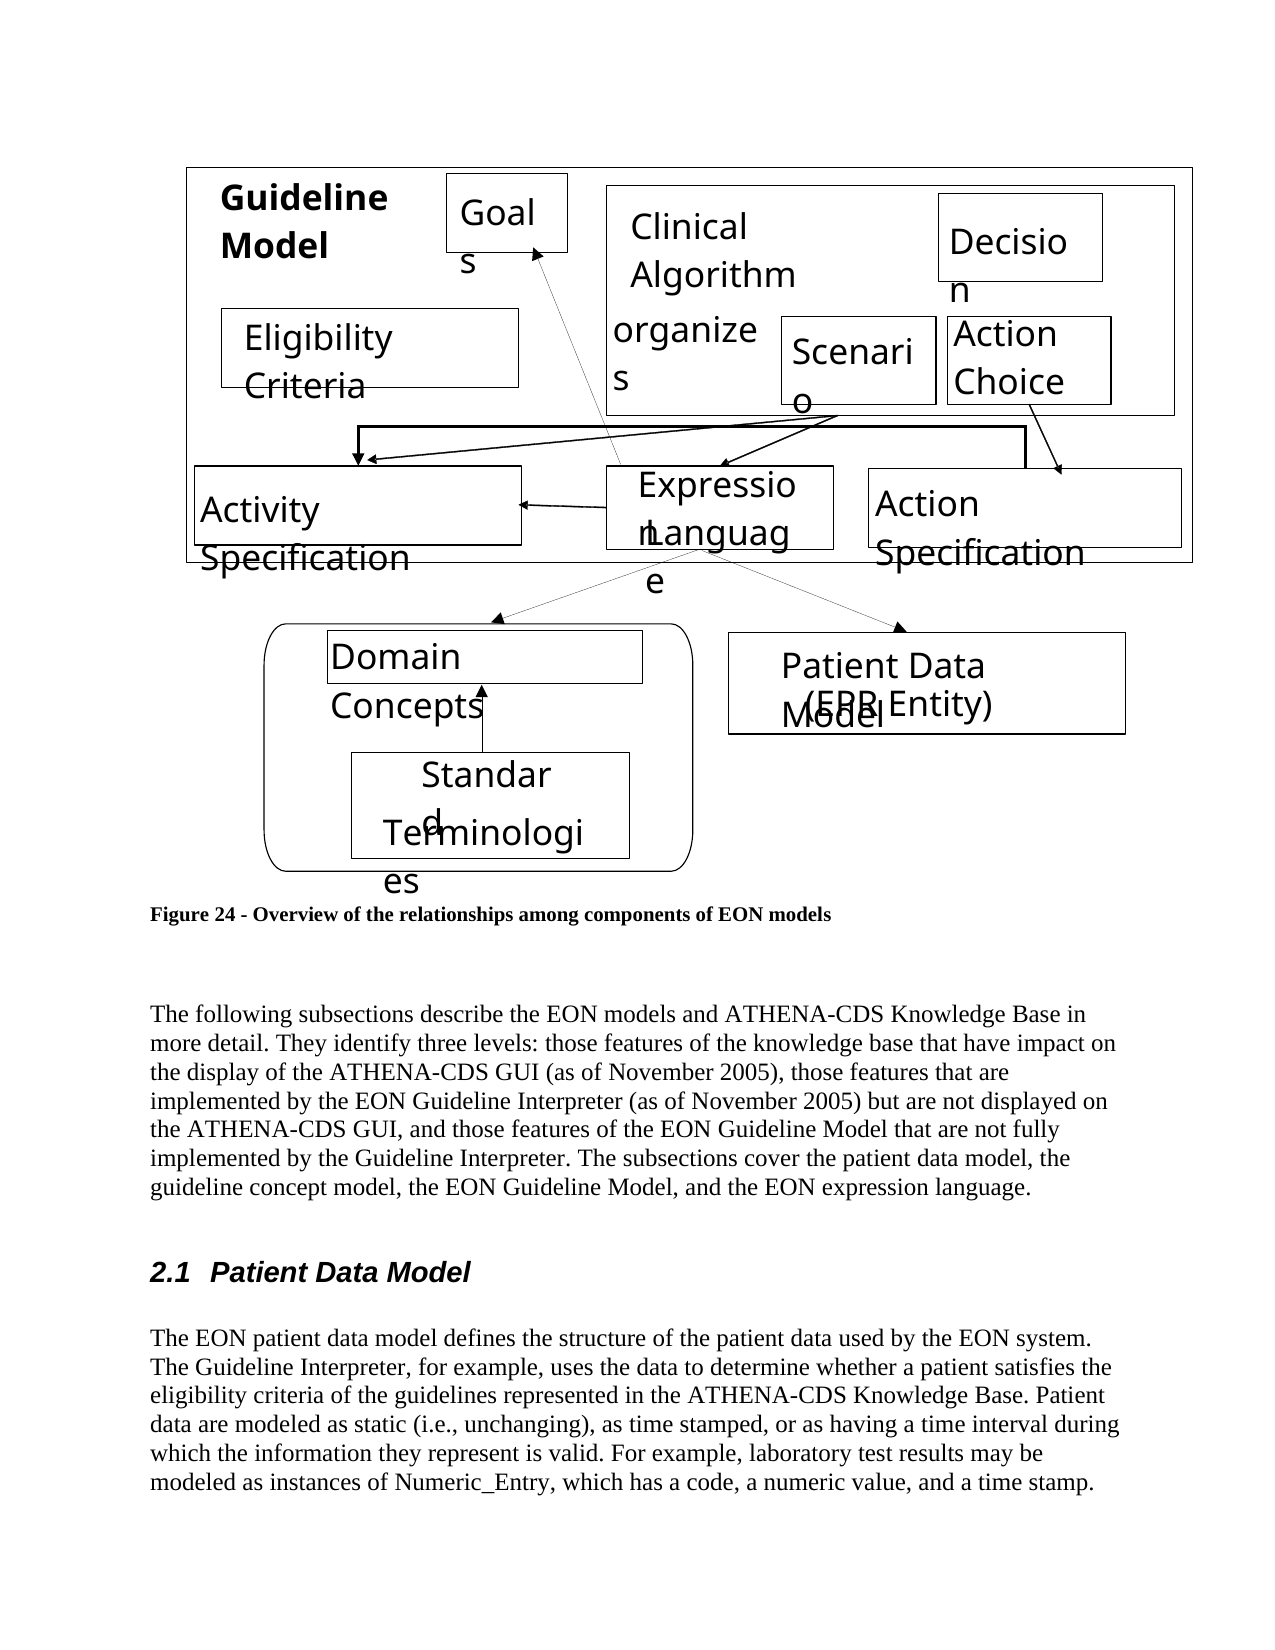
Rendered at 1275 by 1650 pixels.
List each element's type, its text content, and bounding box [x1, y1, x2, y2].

text The following subsections describe the EON models and ATHENA-CDS Knowledge Base in more detail. They identify three levels: those features of the knowledge base that have impact on the display of the ATHENA-CDS GUI (as of November 2005), those features that are implemented by the EON Guideline Interpreter (as of November 2005) but are not displayed on the ATHENA-CDS GUI, and those features of the EON Guideline Model that are not fully implemented by the Guideline Interpreter. The subsections cover the patient data model, the guideline concept model, the EON Guideline Model, and the EON expression language. [150, 999, 1125, 1201]
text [150, 1323, 1125, 1496]
subtitle Patient Data Model [150, 1254, 1125, 1288]
